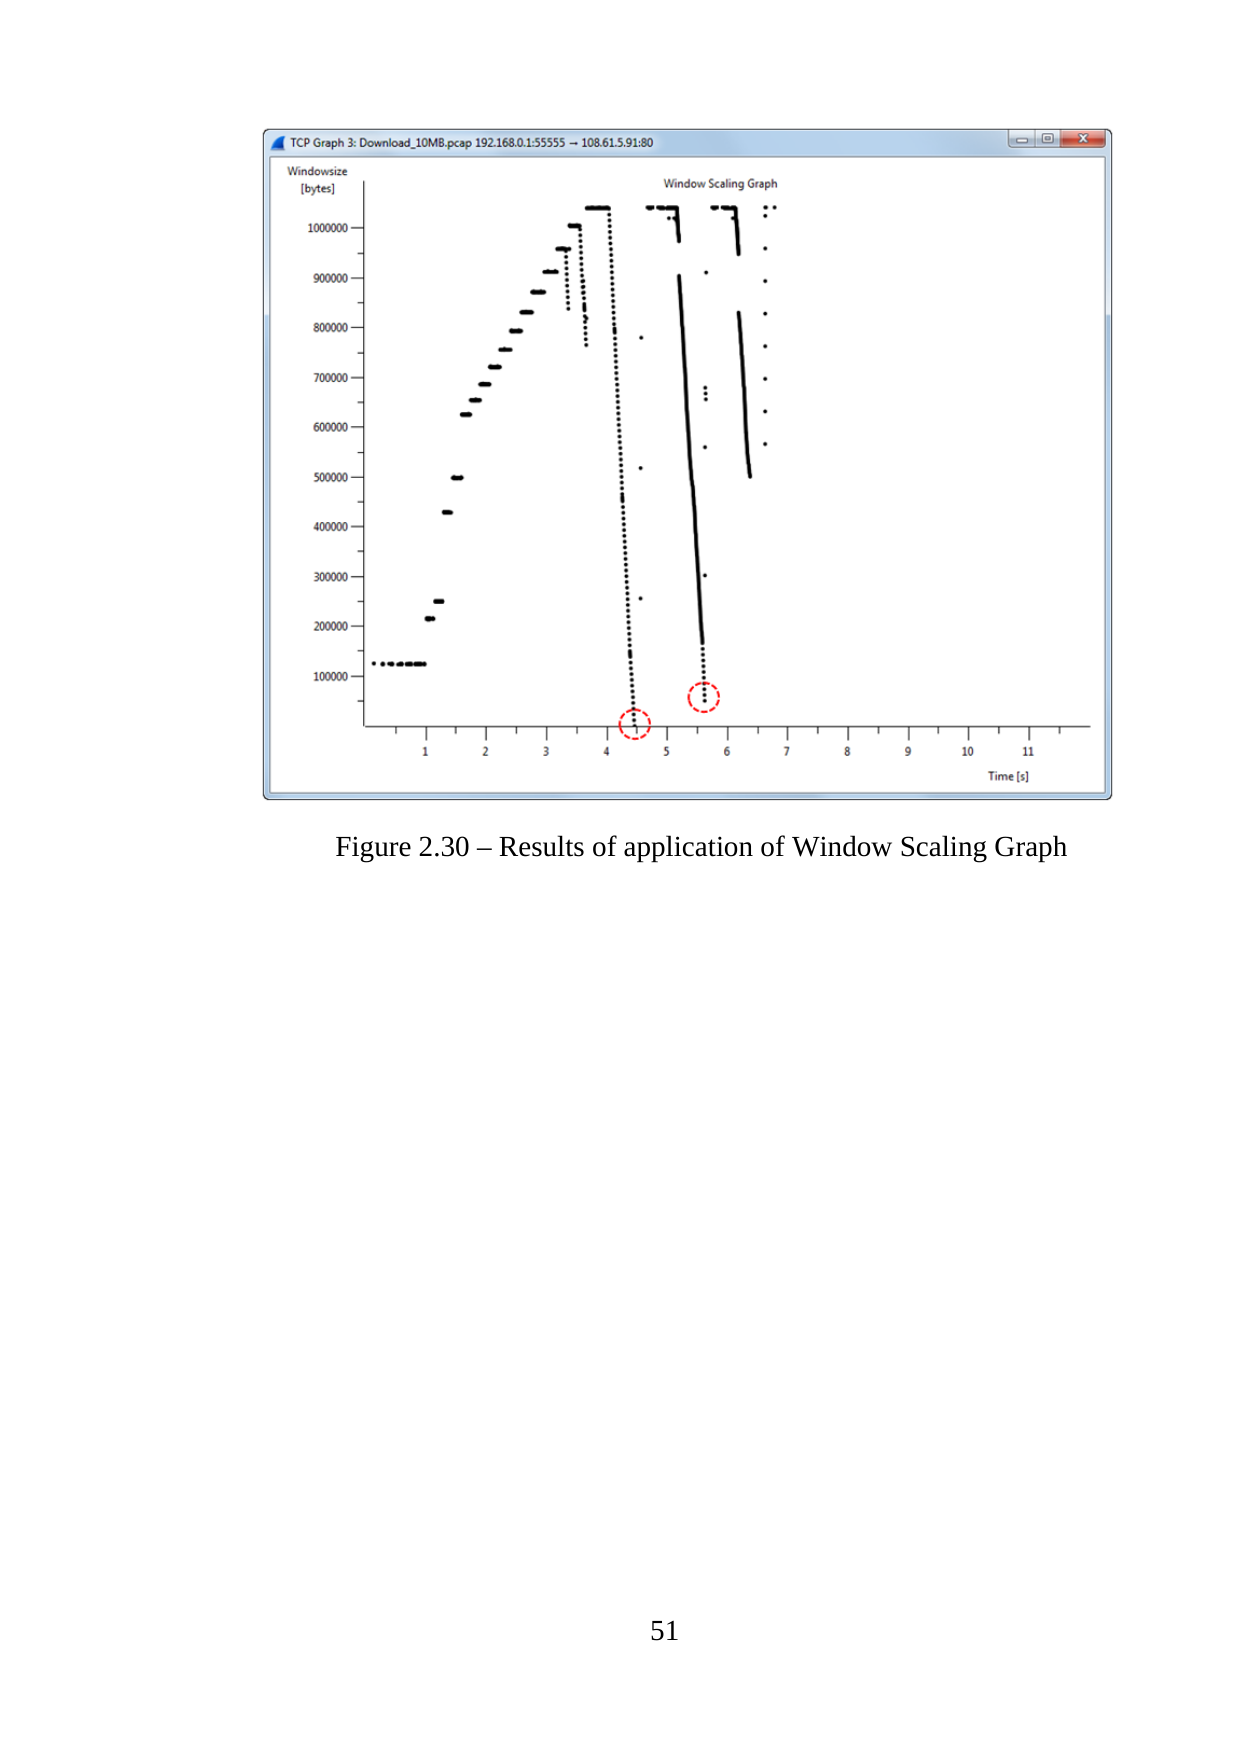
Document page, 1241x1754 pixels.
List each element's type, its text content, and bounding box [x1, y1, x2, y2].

picture [251, 118, 1123, 812]
text Figure 2.30 – Results of application of Window Scaling Graph [177, 829, 1152, 862]
